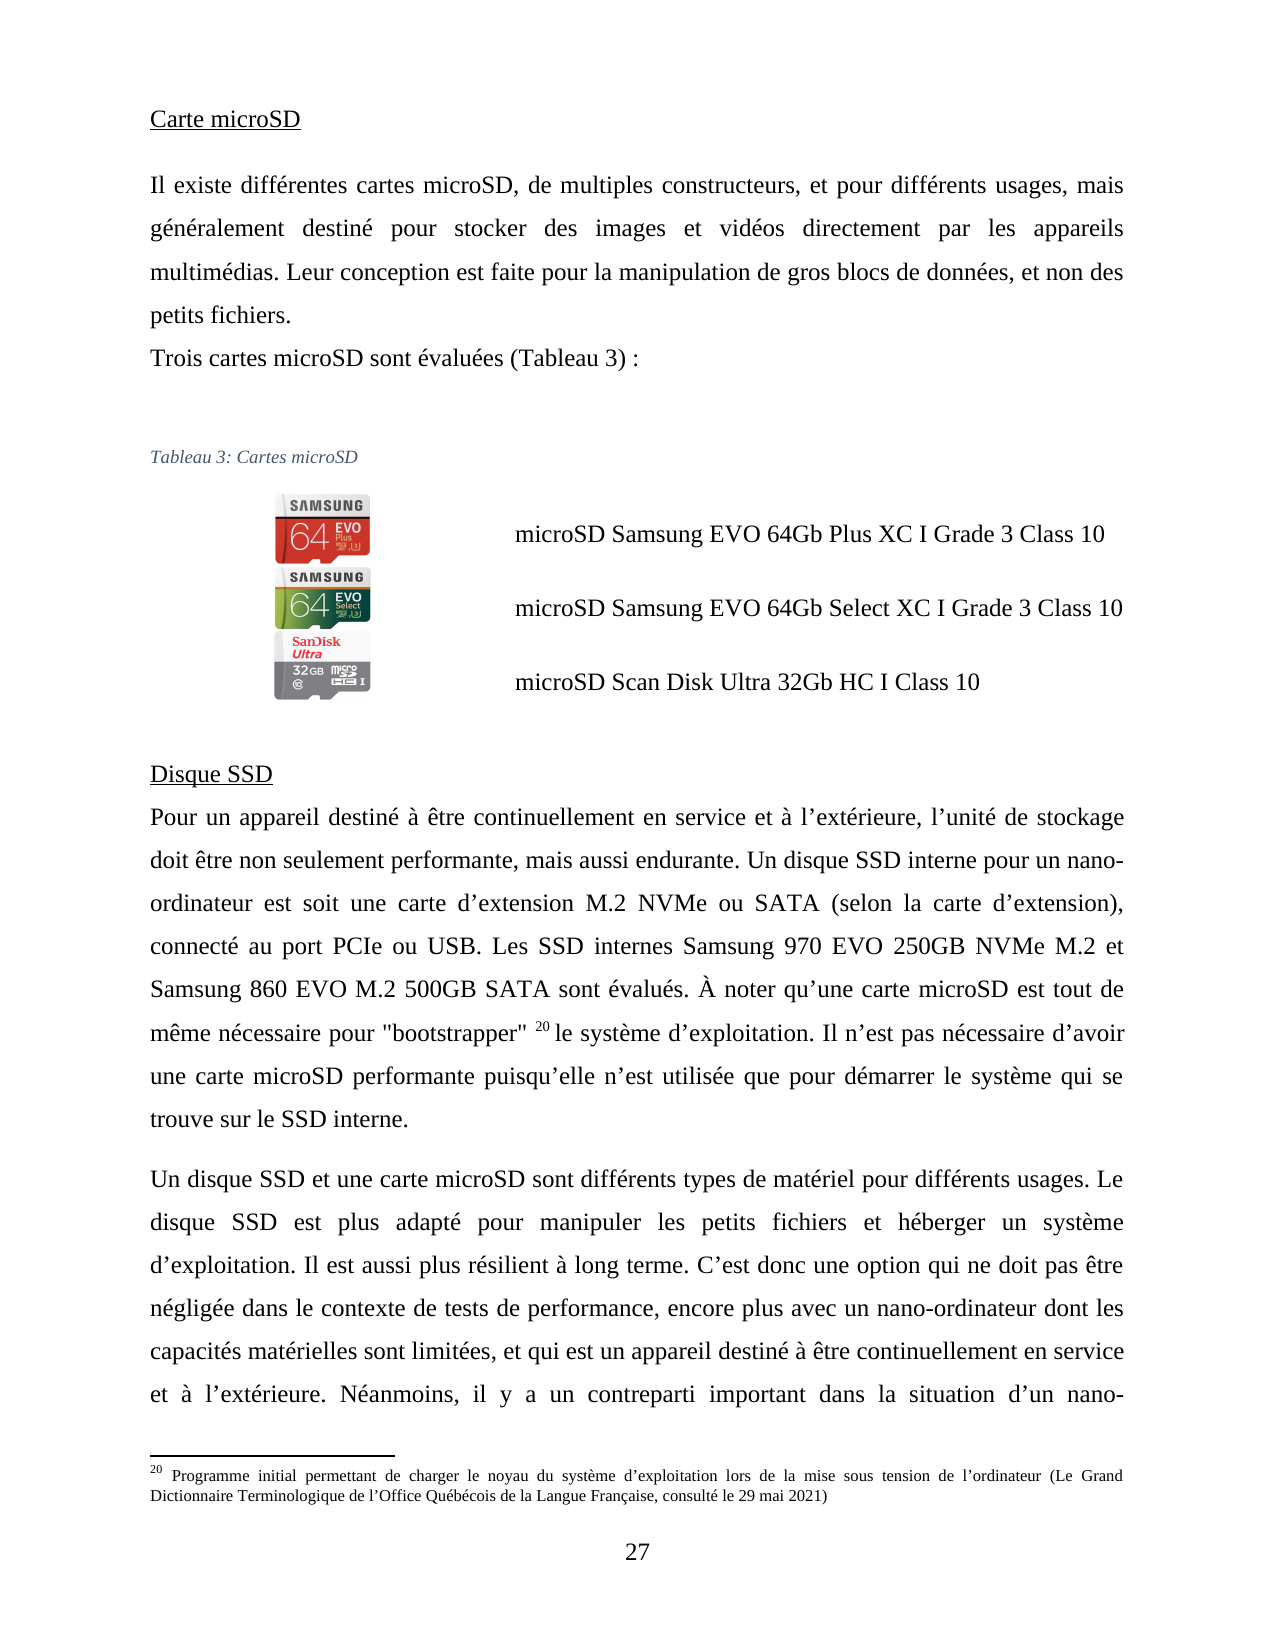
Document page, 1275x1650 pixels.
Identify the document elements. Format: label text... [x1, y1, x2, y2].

text microSD Scan Disk Ultra 32Gb HC I Class 10 [372, 667, 1125, 695]
text Trois cartes microSD sont évaluées (Tableau 3) : [150, 343, 1125, 372]
text Tableau 3: Cartes microSD [150, 446, 1125, 467]
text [150, 1164, 1125, 1408]
text Disque SSD [150, 759, 1125, 788]
text microSD Samsung EVO 64Gb Select XC I Grade 3 Class 10 [372, 593, 1125, 622]
text Pour un appareil destiné à être continuellement en service et à l’extérieure, l’unité de stockage doit être non seulement performante, mais aussi endurante. Un disque SSD interne pour un nano-ordinateur est soit une carte d’extension M.2 NVMe ou SATA (selon la carte d’extension), connecté au port PCIe ou USB. Les SSD internes Samsung 970 EVO 250GB NVMe M.2 et Samsung 860 EVO M.2 500GB SATA sont évalués. À noter qu’une carte microSD est tout de même nécessaire pour "bootstrapper" le système d’exploitation. Il n’est pas nécessaire d’avoir une carte microSD performante puisqu’elle n’est utilisée que pour démarrer le système qui se trouve sur le SSD interne. [150, 802, 1125, 1133]
picture [273, 492, 372, 701]
text microSD Samsung EVO 64Gb Plus XC I Grade 3 Class 10 [372, 519, 1125, 548]
text Il existe différentes cartes microSD, de multiples constructeurs, et pour différents usages, mais généralement destiné pour stocker des images et vidéos directement par les appareils multimédias. Leur conception est faite pour la manipulation de gros blocs de données, et non des petits fichiers. [150, 170, 1125, 328]
subtitle Carte microSD [150, 104, 1125, 132]
